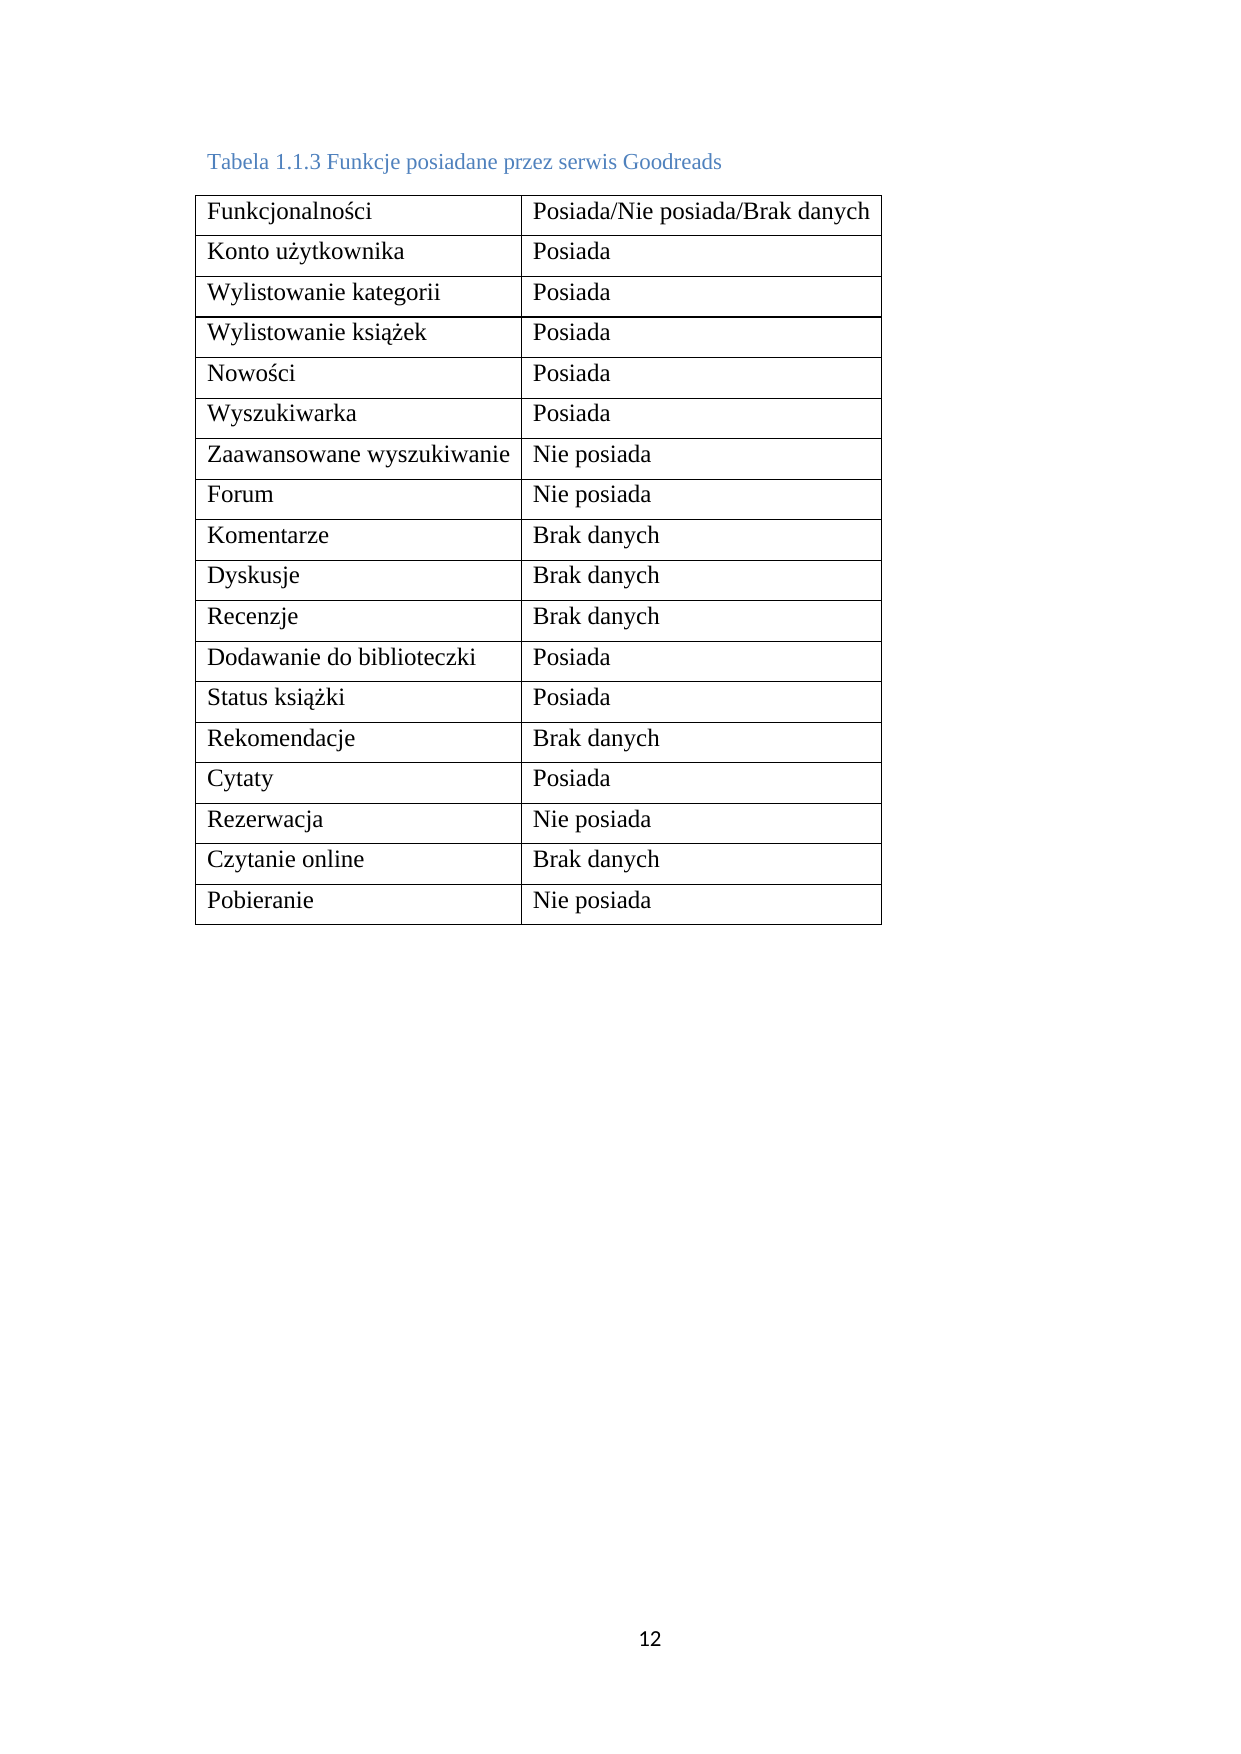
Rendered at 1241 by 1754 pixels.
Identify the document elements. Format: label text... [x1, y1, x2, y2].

table_cell Konto użytkownika [196, 236, 521, 276]
table_cell Nowości [196, 358, 521, 397]
table_cell Brak danych [522, 601, 881, 641]
table_cell Posiada [522, 277, 881, 316]
table_cell Rezerwacja [196, 804, 521, 843]
table_cell Posiada [522, 682, 881, 722]
text Tabela 1.1.3 Funkcje posiadane przez serwis Goodreads [207, 148, 1092, 174]
table_cell Wyszukiwarka [196, 399, 521, 438]
table_cell Posiada [522, 318, 881, 357]
table_cell Rekomendacje [196, 723, 521, 762]
table_cell Posiada [522, 642, 881, 681]
table_cell Wylistowanie książek [196, 318, 521, 357]
table_cell Posiada [522, 763, 881, 803]
table_cell Brak danych [522, 723, 881, 762]
table_cell Pobieranie [196, 885, 521, 924]
table_cell Brak danych [522, 520, 881, 559]
table_cell Posiada [522, 358, 881, 397]
table_cell Nie posiada [522, 480, 881, 519]
table_cell Nie posiada [522, 885, 881, 924]
table_cell Brak danych [522, 844, 881, 884]
table_cell Komentarze [196, 520, 521, 559]
table_cell Posiada [522, 236, 881, 276]
table_header Posiada/Nie posiada/Brak danych [522, 196, 881, 235]
table_cell Cytaty [196, 763, 521, 803]
table_cell Forum [196, 480, 521, 519]
table_cell Dodawanie do biblioteczki [196, 642, 521, 681]
table_cell Dyskusje [196, 561, 521, 600]
table_cell Nie posiada [522, 804, 881, 843]
table_cell Brak danych [522, 561, 881, 600]
table_cell Czytanie online [196, 844, 521, 884]
table_cell Posiada [522, 399, 881, 438]
table_header Funkcjonalności [196, 196, 521, 235]
table_cell Nie posiada [522, 439, 881, 478]
table_cell Status książki [196, 682, 521, 722]
table_cell Zaawansowane wyszukiwanie [196, 439, 521, 478]
table_cell Recenzje [196, 601, 521, 641]
table_cell Wylistowanie kategorii [196, 277, 521, 316]
